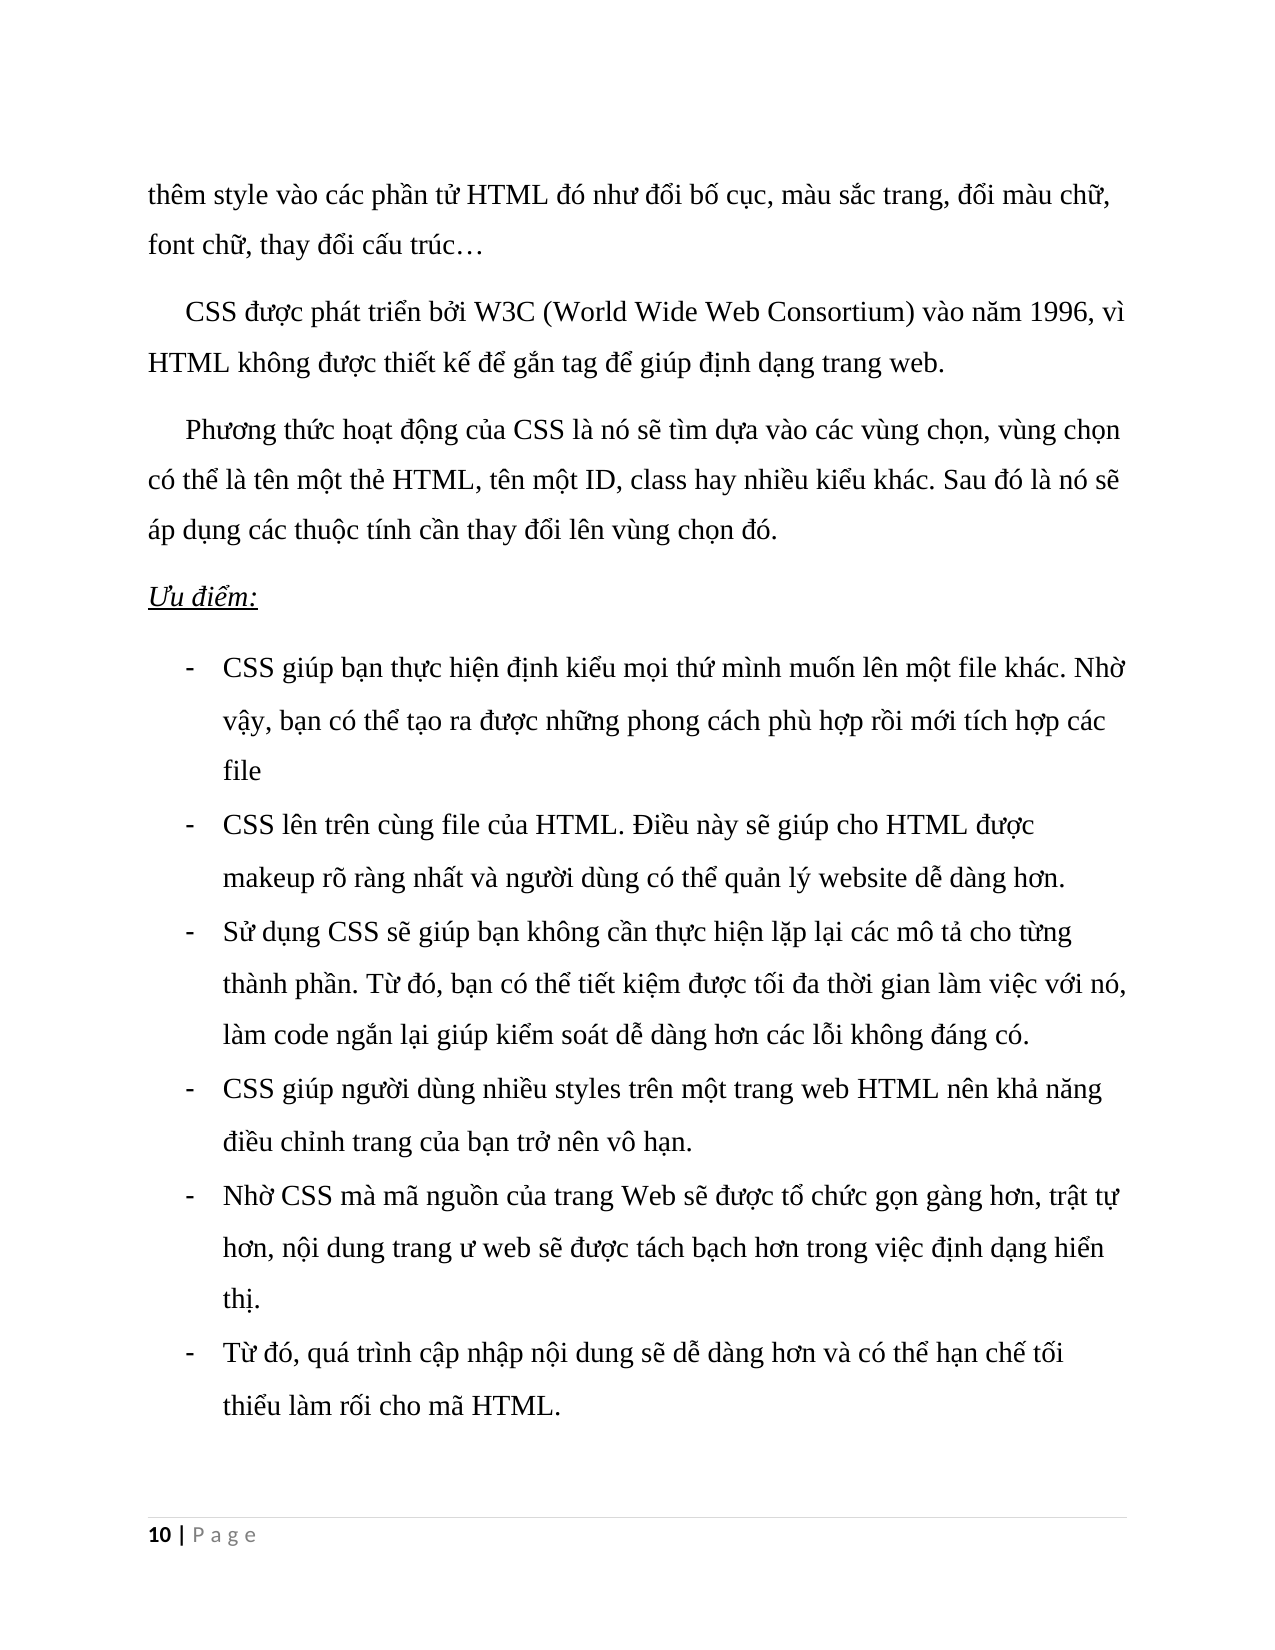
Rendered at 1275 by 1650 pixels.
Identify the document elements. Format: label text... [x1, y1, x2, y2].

text Ưu điểm: [148, 579, 1127, 613]
list Từ đó, quá trình cập nhập nội dung sẽ dễ dàng hơn và có thể hạn chế tối thiểu làm rối cho mã HTML. [185, 1331, 1127, 1421]
list CSS lên trên cùng file của HTML. Điều này sẽ giúp cho HTML được makeup rõ ràng nhất và người dùng có thể quản lý website dễ dàng hơn. [185, 803, 1127, 893]
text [148, 177, 1127, 261]
list CSS giúp người dùng nhiều styles trên một trang web HTML nên khả năng điều chỉnh trang của bạn trở nên vô hạn. [185, 1067, 1127, 1157]
list Sử dụng CSS sẽ giúp bạn không cần thực hiện lặp lại các mô tả cho từng thành phần. Từ đó, bạn có thể tiết kiệm được tối đa thời gian làm việc với nó, làm code ngắn lại giúp kiểm soát dễ dàng hơn các lỗi không đáng có. [185, 910, 1127, 1051]
list CSS giúp bạn thực hiện định kiểu mọi thứ mình muốn lên một file khác. Nhờ vậy, bạn có thể tạo ra được những phong cách phù hợp rồi mới tích hợp các file [185, 646, 1127, 787]
text Phương thức hoạt động của CSS là nó sẽ tìm dựa vào các vùng chọn, vùng chọn có thể là tên một thẻ HTML, tên một ID, class hay nhiều kiểu khác. Sau đó là nó sẽ áp dụng các thuộc tính cần thay đổi lên vùng chọn đó. [148, 412, 1127, 546]
text CSS được phát triển bởi W3C (World Wide Web Consortium) vào năm 1996, vì HTML không được thiết kế để gắn tag để giúp định dạng trang web. [148, 294, 1127, 378]
list Nhờ CSS mà mã nguồn của trang Web sẽ được tổ chức gọn gàng hơn, trật tự hơn, nội dung trang ư web sẽ được tách bạch hơn trong việc định dạng hiển thị. [185, 1174, 1127, 1314]
